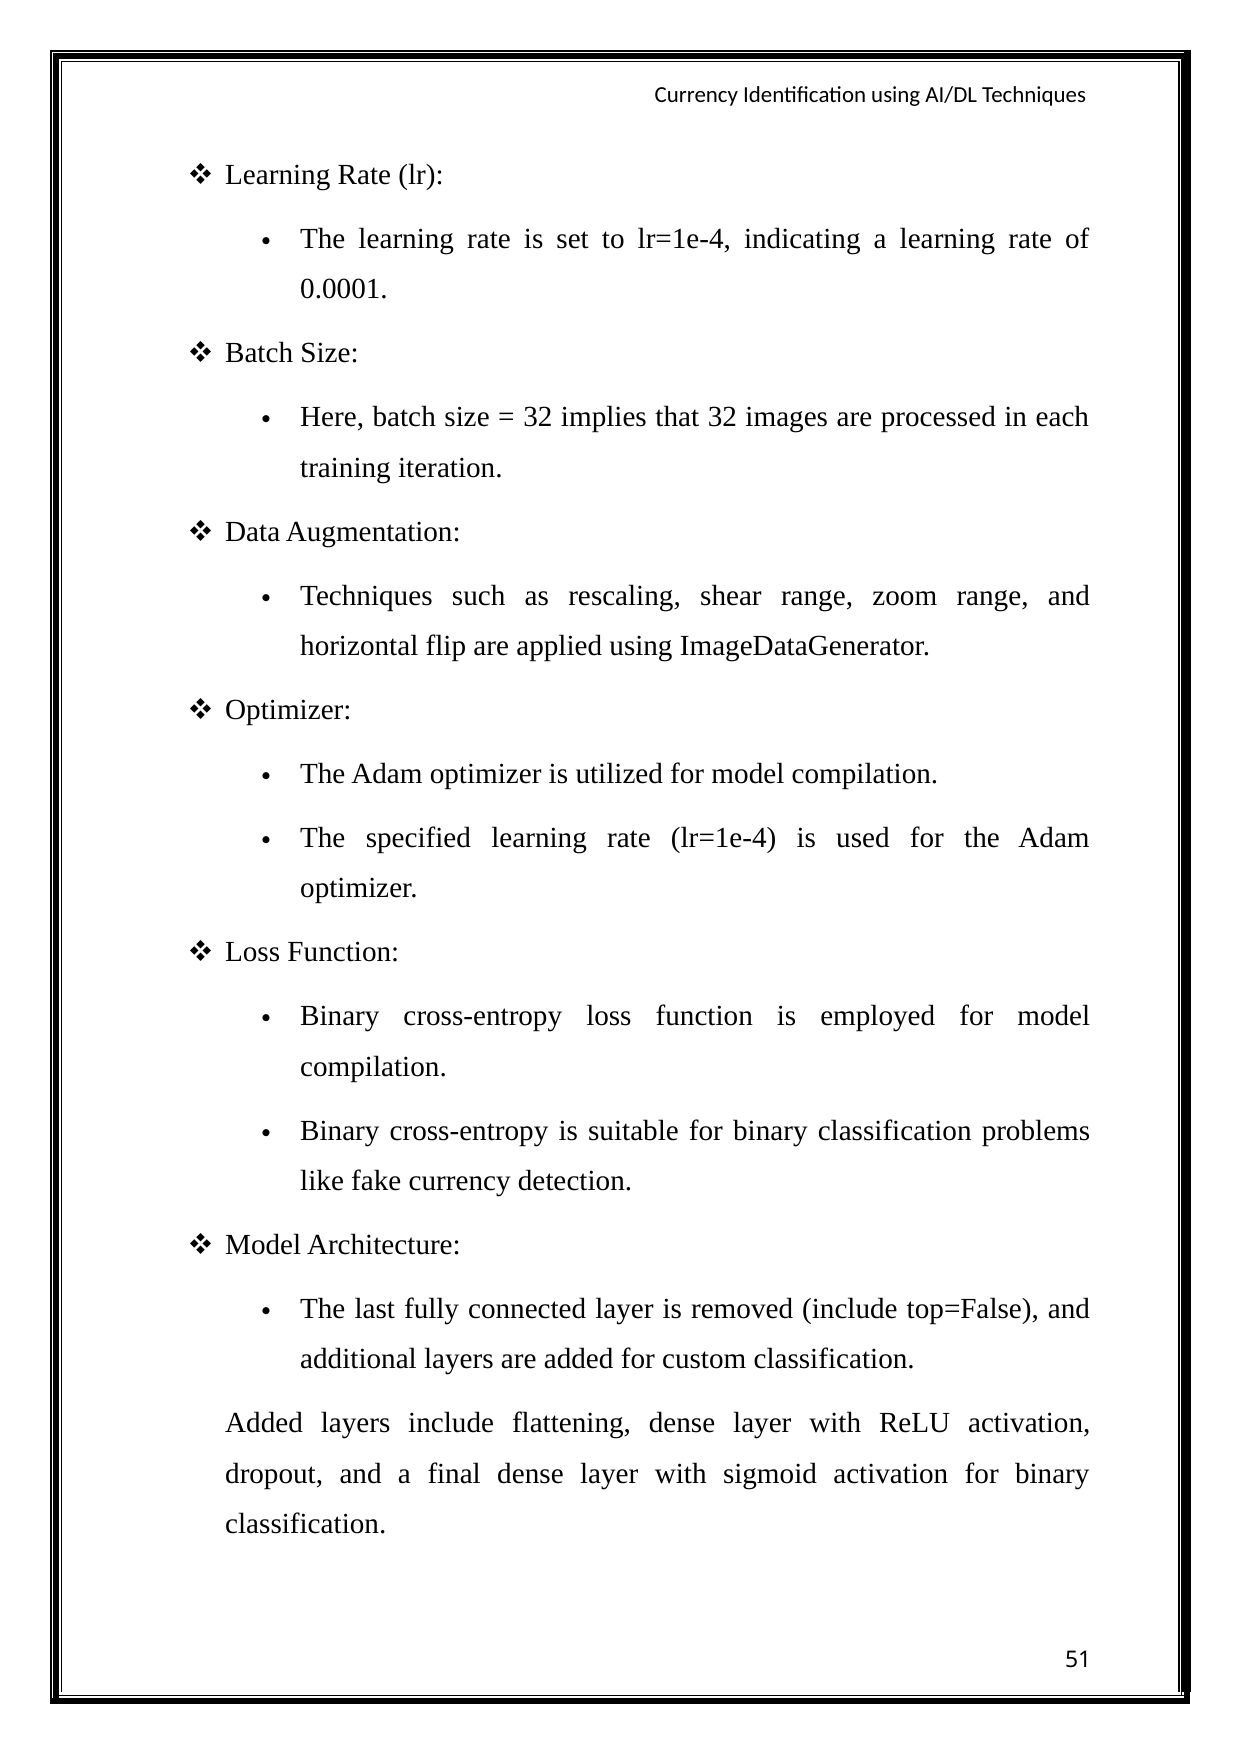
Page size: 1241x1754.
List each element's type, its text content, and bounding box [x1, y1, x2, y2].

list The Adam optimizer is utilized for model compilation. [262, 756, 1091, 790]
list The last fully connected layer is removed (include top=False), and additional layers are added for custom classification. [262, 1291, 1091, 1375]
list Binary cross-entropy is suitable for binary classification problems like fake currency detection. [262, 1113, 1091, 1197]
list The specified learning rate (lr=1e-4) is used for the Adam optimizer. [262, 820, 1091, 904]
list Model Architecture: [187, 1227, 1091, 1261]
list Loss Function: [187, 934, 1091, 968]
list Optimizer: [187, 692, 1091, 726]
list Data Augmentation: [187, 514, 1091, 547]
list Learning Rate (lr): [187, 157, 1091, 191]
list Binary cross-entropy loss function is employed for model compilation. [262, 998, 1091, 1082]
list Techniques such as rescaling, shear range, zoom range, and horizontal flip are applied using ImageDataGenerator. [262, 578, 1091, 662]
list Batch Size: [187, 336, 1091, 369]
list Added layers include flattening, dense layer with ReLU activation, dropout, and a final dense layer with sigmoid activation for binary classification. [225, 1405, 1091, 1539]
list Here, batch size = 32 implies that 32 images are processed in each training iteration. [262, 399, 1091, 483]
list The learning rate is set to lr=1e-4, indicating a learning rate of 0.0001. [262, 221, 1091, 305]
